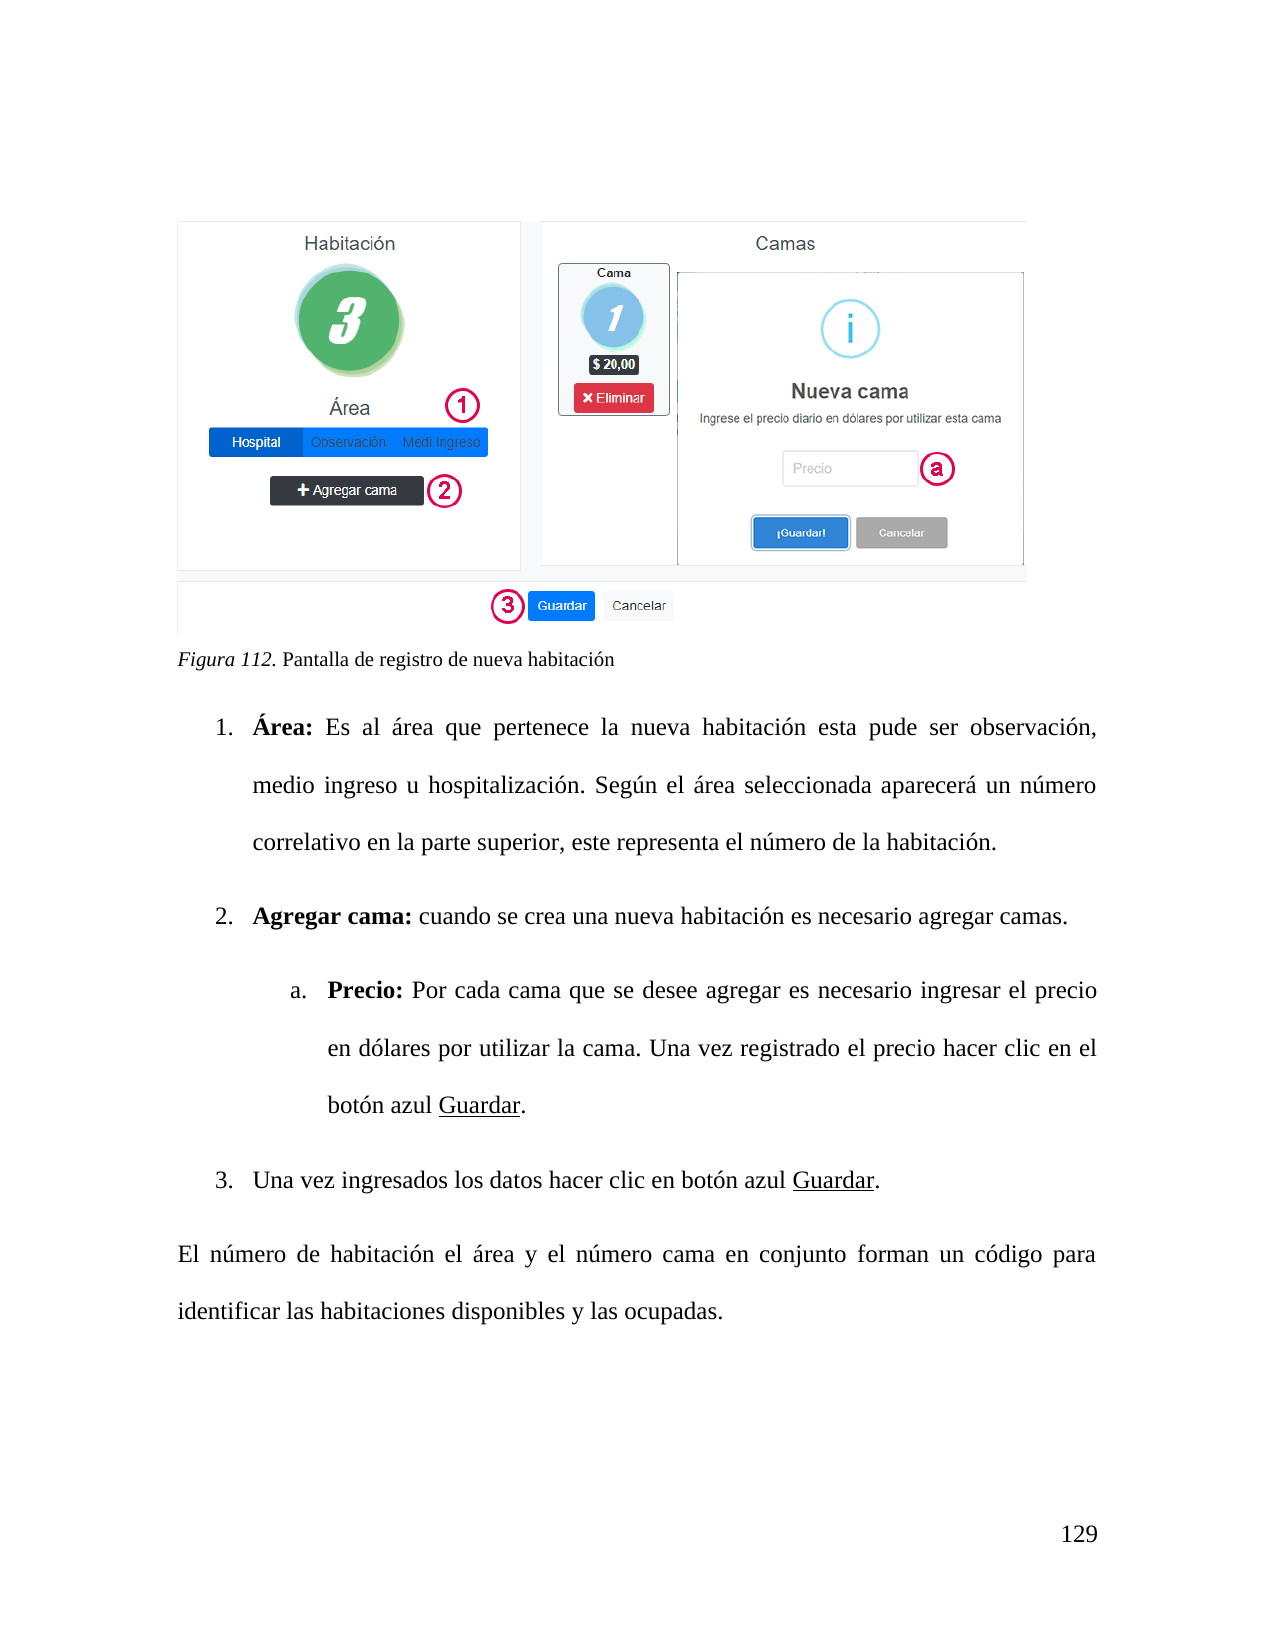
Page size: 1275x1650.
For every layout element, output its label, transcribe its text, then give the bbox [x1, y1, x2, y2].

picture [177, 221, 1028, 635]
list Área: Es al área que pertenece la nueva habitación esta pude ser observación, medio ingreso u hospitalización. Según el área seleccionada aparecerá un número correlativo en la parte superior, este representa el número de la habitación. [215, 712, 1098, 856]
list Agregar cama: cuando se crea una nueva habitación es necesario agregar camas. [215, 901, 1098, 930]
list Precio: Por cada cama que se desee agregar es necesario ingresar el precio en dólares por utilizar la cama. Una vez registrado el precio hacer clic en el botón azul Guardar. [290, 976, 1098, 1119]
text El número de habitación el área y el número cama en conjunto forman un código para identificar las habitaciones disponibles y las ocupadas. [177, 1239, 1098, 1325]
text Figura 112. Pantalla de registro de nueva habitación [177, 647, 1098, 671]
list Una vez ingresados los datos hacer clic en botón azul Guardar. [215, 1165, 1098, 1193]
